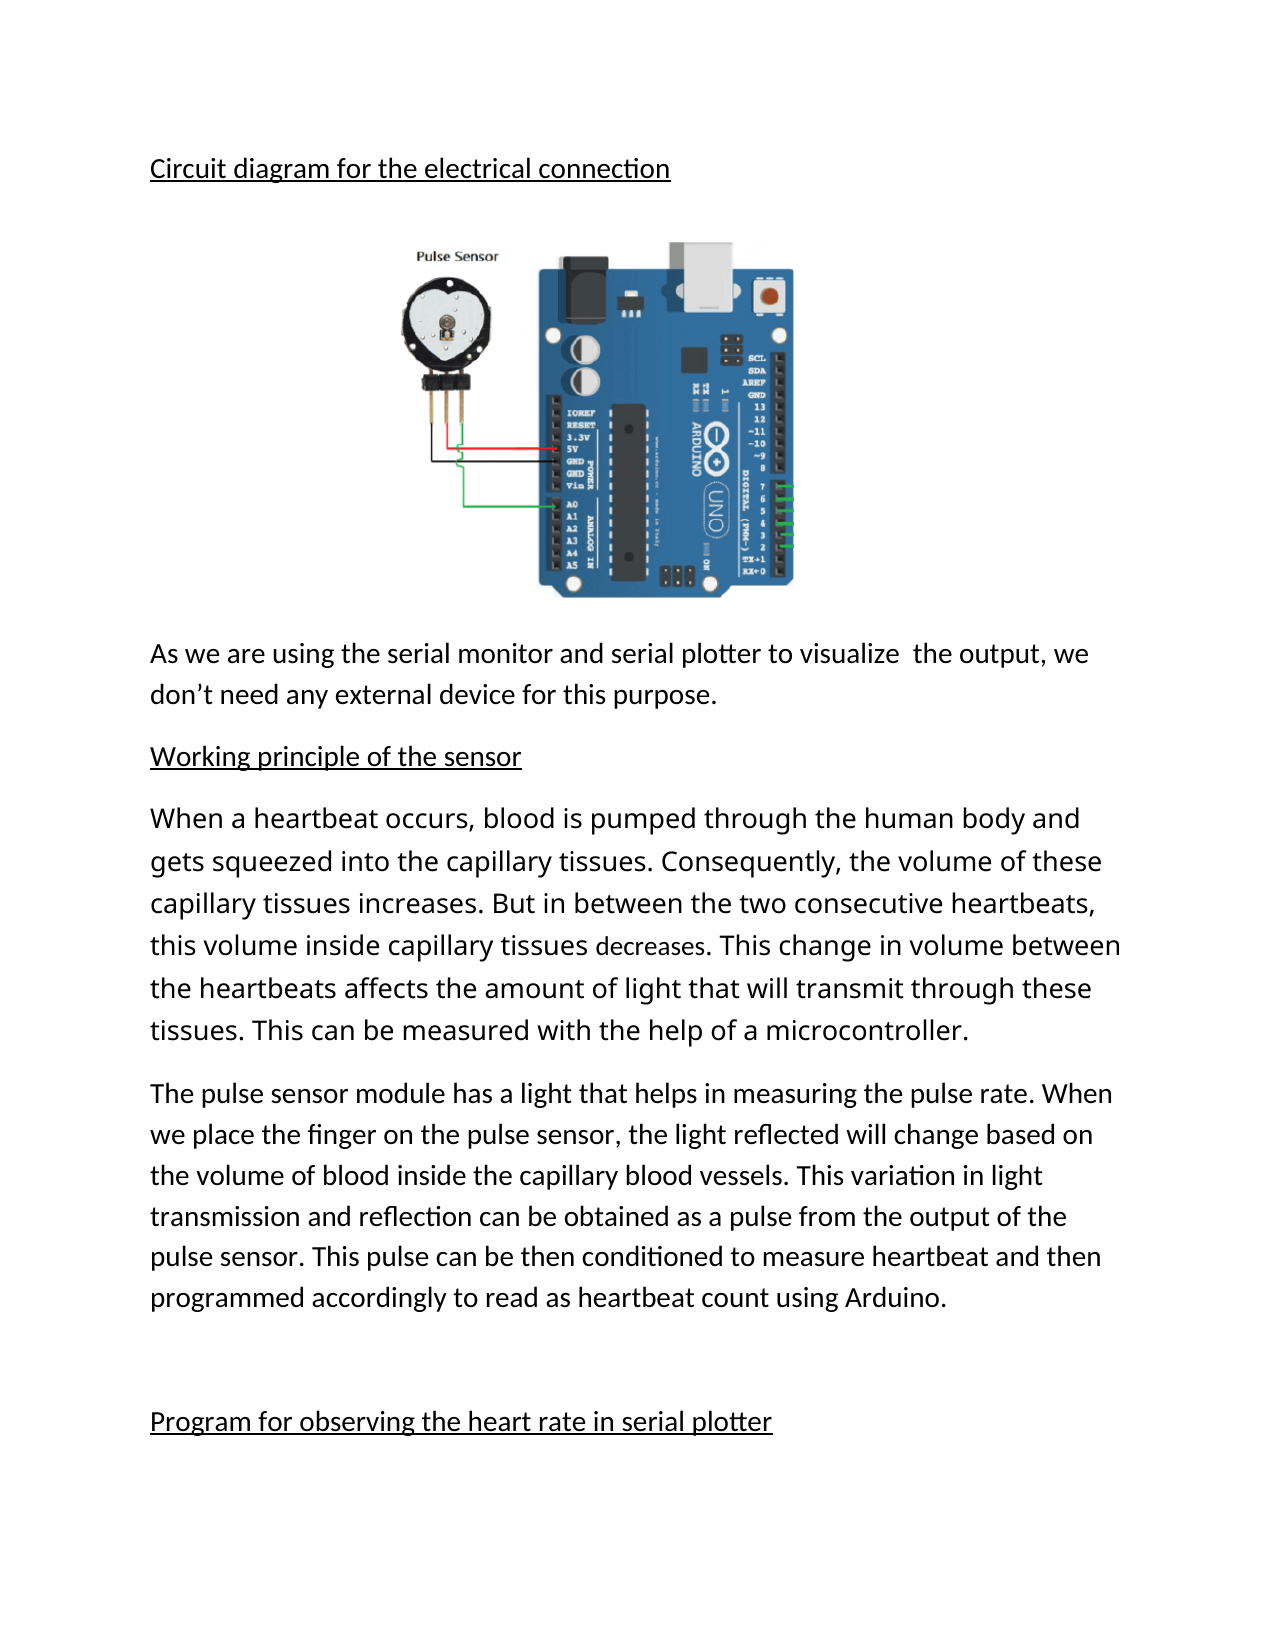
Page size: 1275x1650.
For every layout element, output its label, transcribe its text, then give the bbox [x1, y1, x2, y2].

text As we are using the serial monitor and serial plotter to visualize the output, we don’t need any external device for this purpose. [150, 635, 1125, 712]
text When a heartbeat occurs, blood is pumped through the human body and gets squeezed into the capillary tissues. Consequently, the volume of these capillary tissues increases. But in between the two consecutive heartbeats, this volume inside capillary tissues decreases. This change in volume between the heartbeats affects the amount of light that will transmit through these tissues. This can be measured with the help of a microcontroller. [150, 799, 1125, 1048]
picture [375, 211, 794, 611]
text Circuit diagram for the electrical connection [150, 150, 1125, 186]
text The pulse sensor module has a light that helps in measuring the pulse rate. When we place the finger on the pulse sensor, the light reflected will change based on the volume of blood inside the capillary blood vessels. This variation in light transmission and reflection can be obtained as a pulse from the output of the pulse sensor. This pulse can be then conditioned to measure heartbeat and then programmed accordingly to read as heartbeat count using Arduino. [150, 1075, 1125, 1315]
text Program for observing the heart rate in serial plotter [150, 1403, 1125, 1439]
text Working principle of the sensor [150, 738, 1125, 773]
